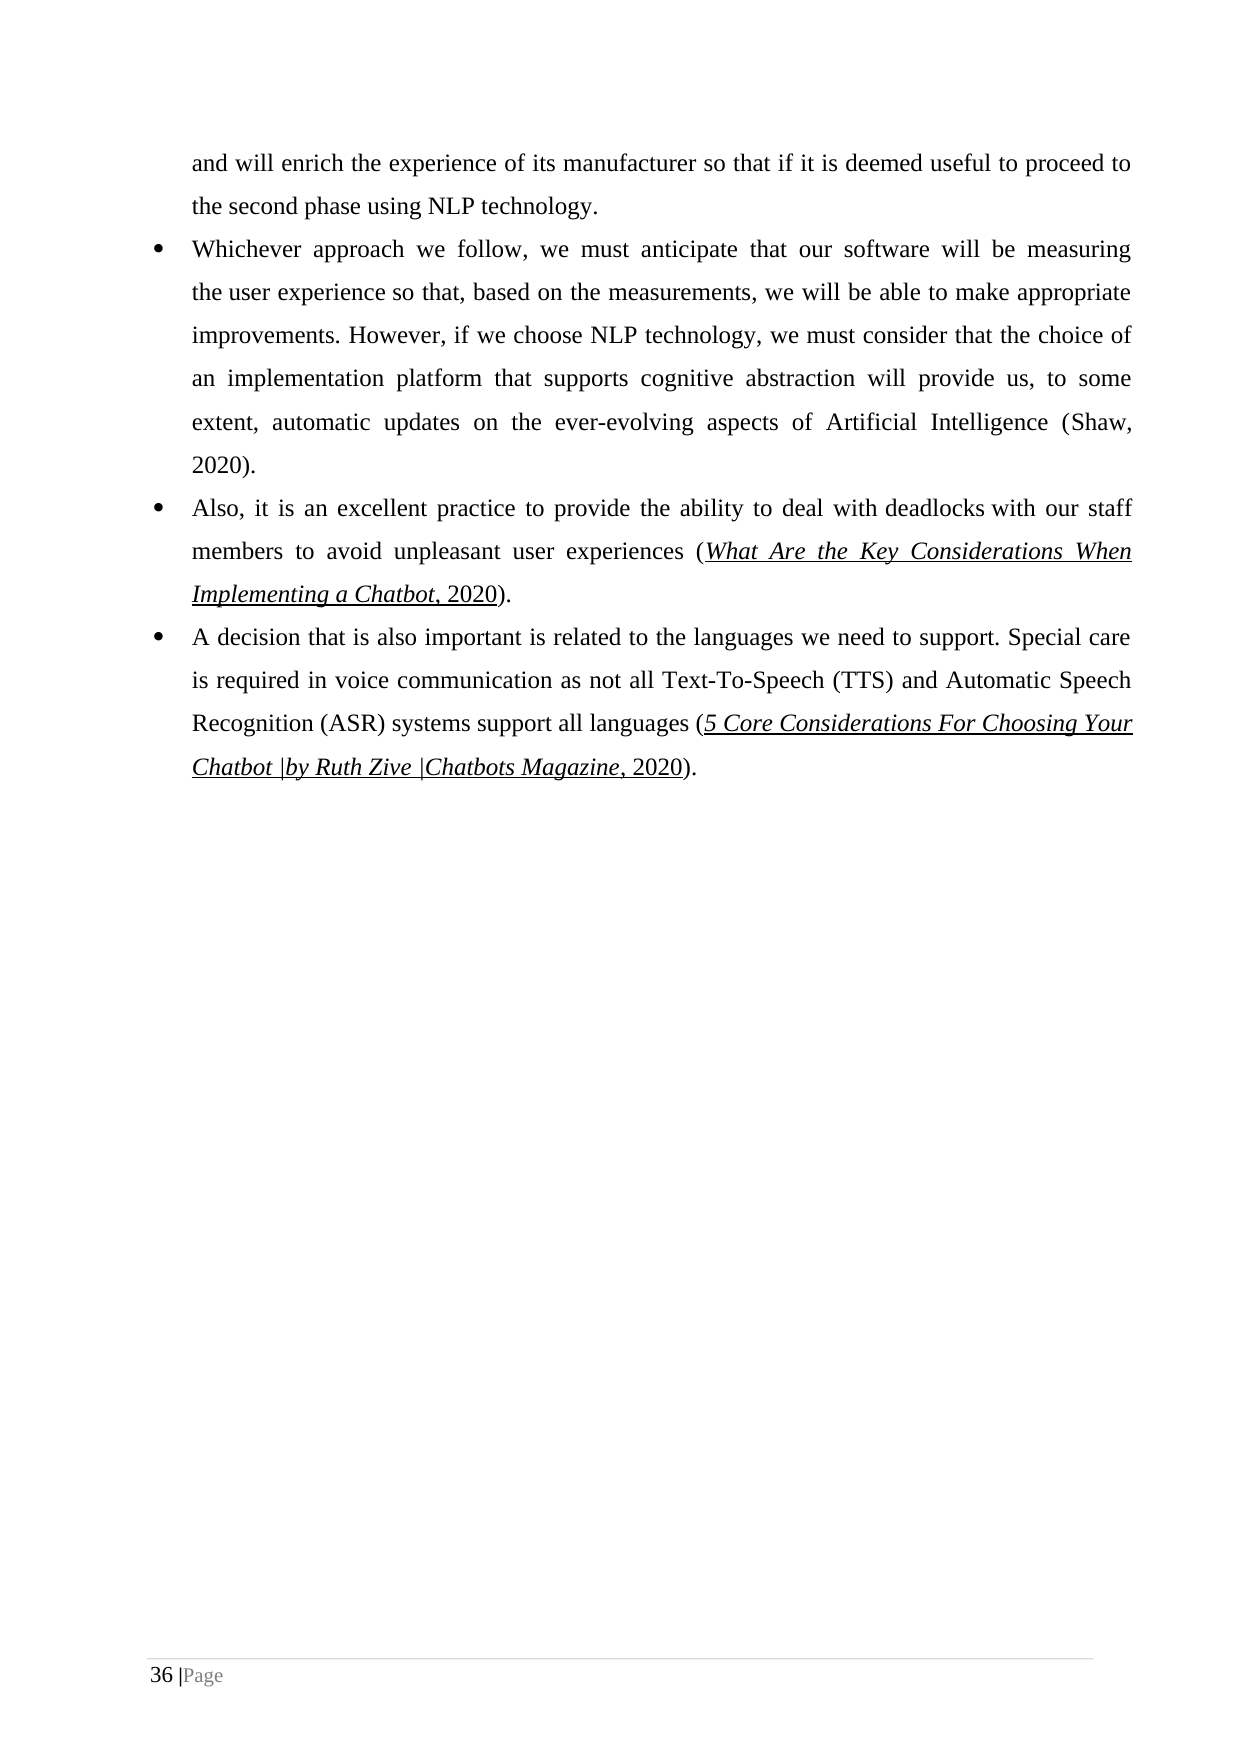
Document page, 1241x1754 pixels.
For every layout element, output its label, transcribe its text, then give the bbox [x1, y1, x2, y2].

list Also, it is an excellent practice to provide the ability to deal with deadlocks with our staff members to avoid unpleasant user experiences (What Are the Key Considerations When Implementing a Chatbot, 2020). [154, 493, 1132, 608]
list A decision that is also important is related to the languages we need to support. Special care is required in voice communication as not all Text-To-Speech (TTS) and Automatic Speech Recognition (ASR) systems support all languages (5 Core Considerations For Choosing Your Chatbot |by Ruth Zive |Chatbots Magazine, 2020). [154, 622, 1132, 780]
list Whichever approach we follow, we must anticipate that our software will be measuring the user experience so that, based on the measurements, we will be able to make appropriate improvements. However, if we choose NLP technology, we must consider that the choice of an implementation platform that supports cognitive abstraction will provide us, to some extent, automatic updates on the ever-evolving aspects of Artificial Intelligence (Shaw, 2020). [154, 234, 1132, 478]
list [154, 148, 1132, 220]
